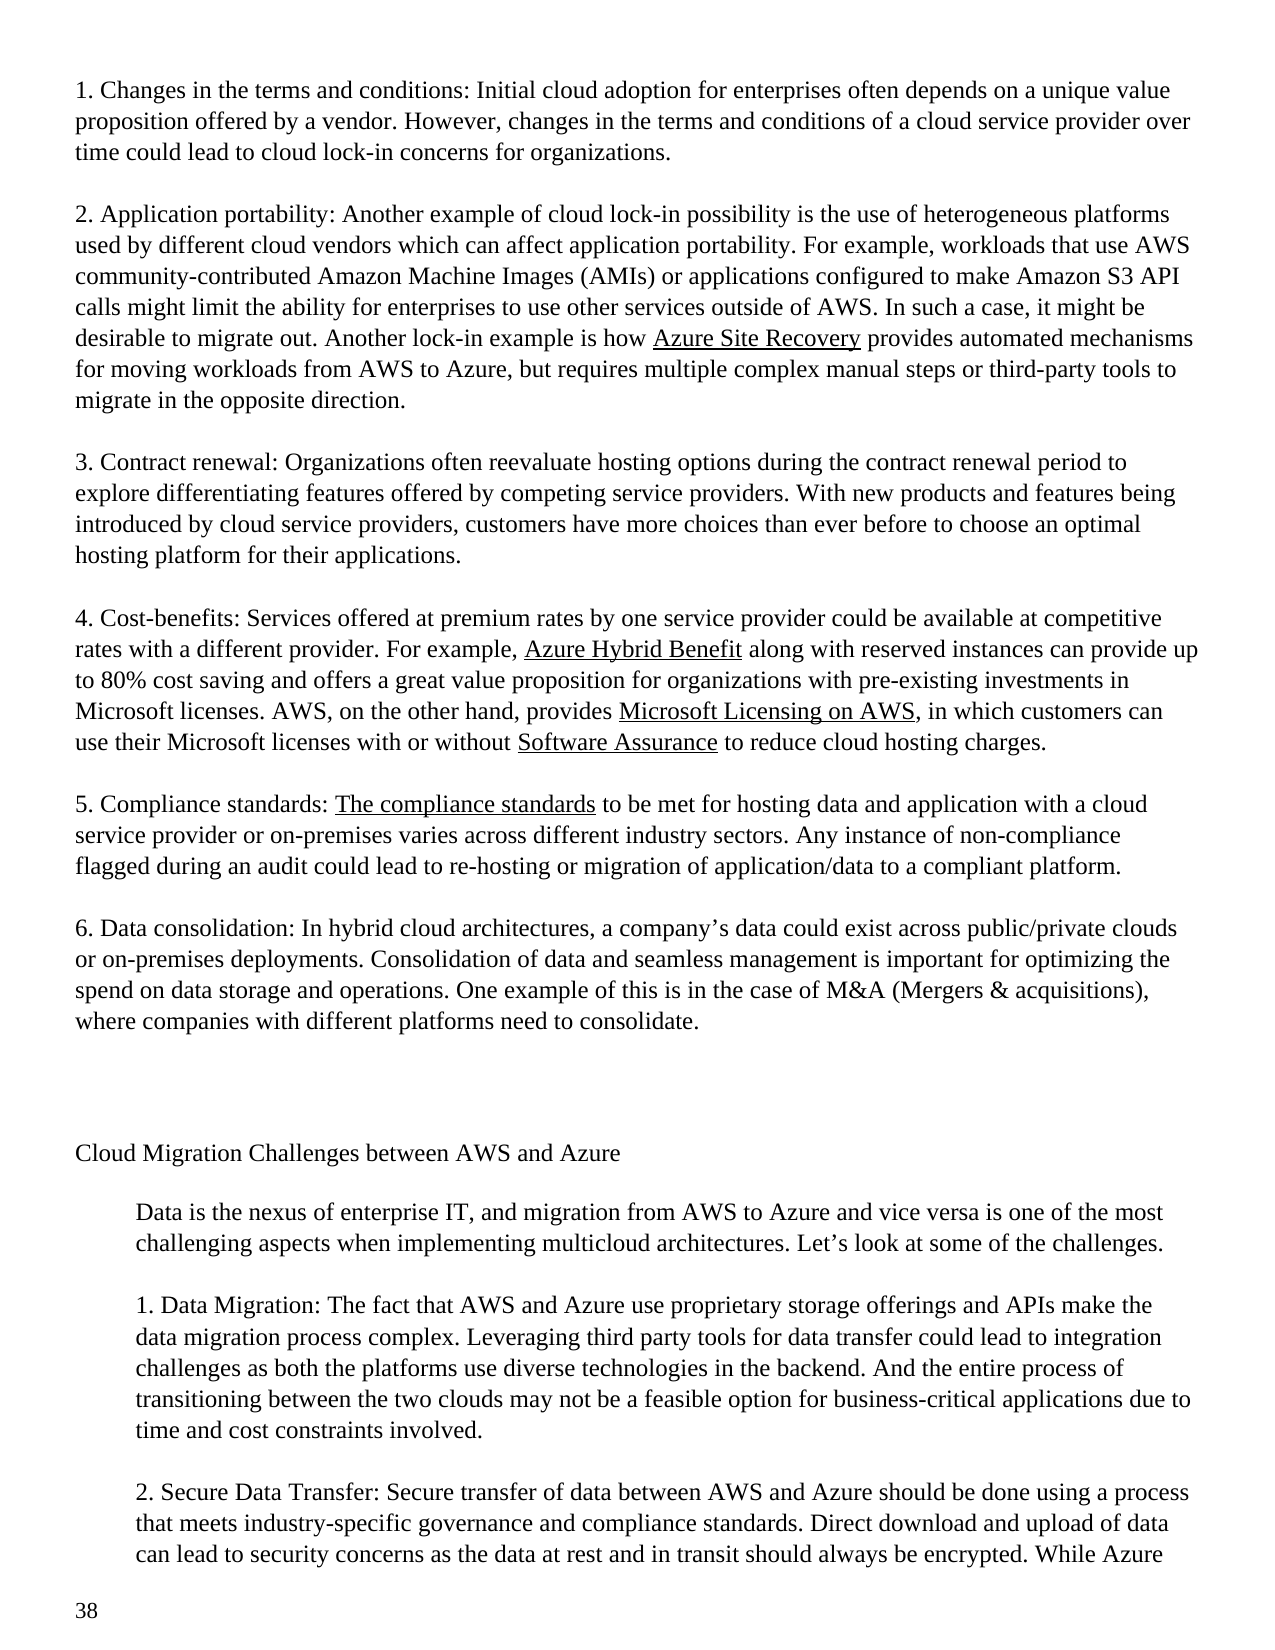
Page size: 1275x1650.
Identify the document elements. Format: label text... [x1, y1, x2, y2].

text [75, 75, 1200, 1094]
subtitle Cloud Migration Challenges between AWS and Azure [75, 1113, 1200, 1166]
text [135, 1166, 1200, 1568]
